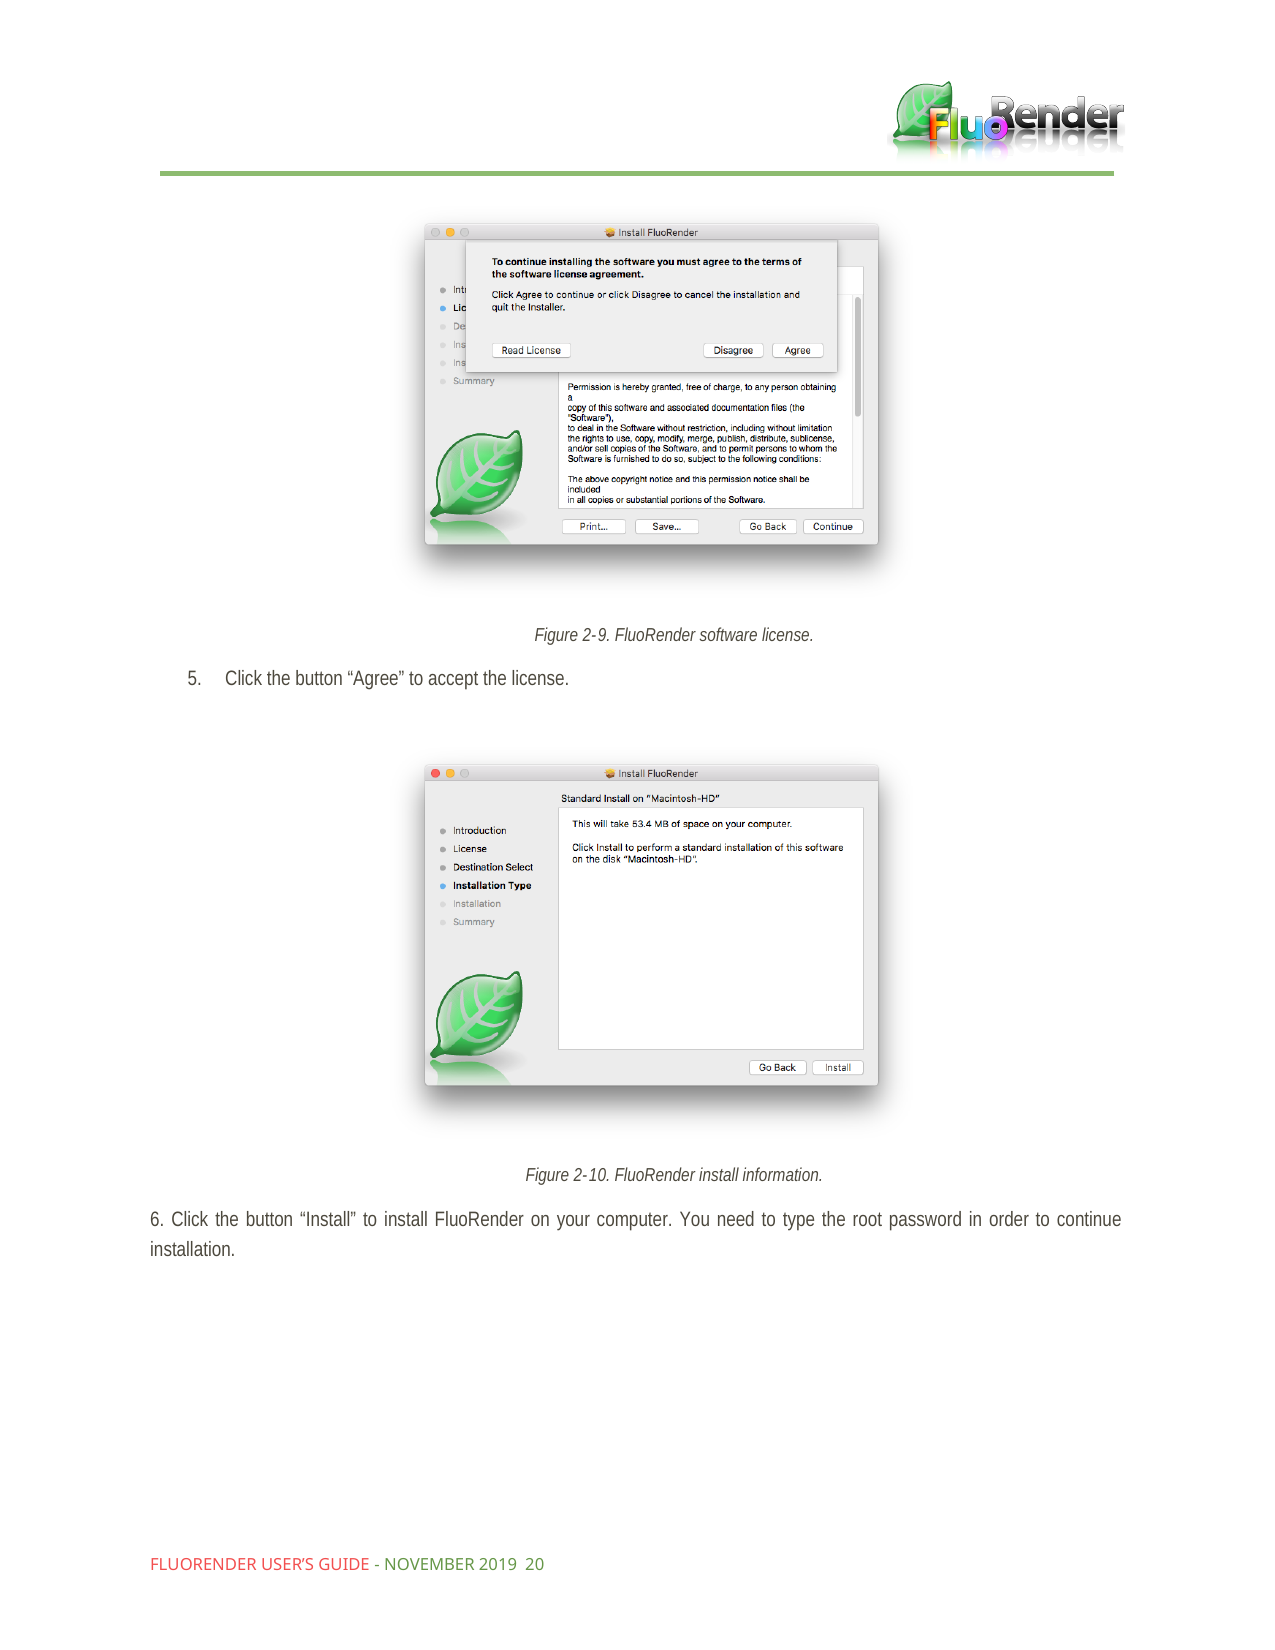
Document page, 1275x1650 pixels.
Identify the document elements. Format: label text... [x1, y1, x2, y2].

picture [381, 729, 932, 1159]
list Click the button “Agree” to accept the license. [187, 666, 1125, 690]
picture [381, 188, 932, 618]
text 6. Click the button “Install” to install FluoRender on your computer. You need to type the root password in order to continue installation. [150, 1207, 1125, 1261]
picture [887, 75, 1125, 165]
